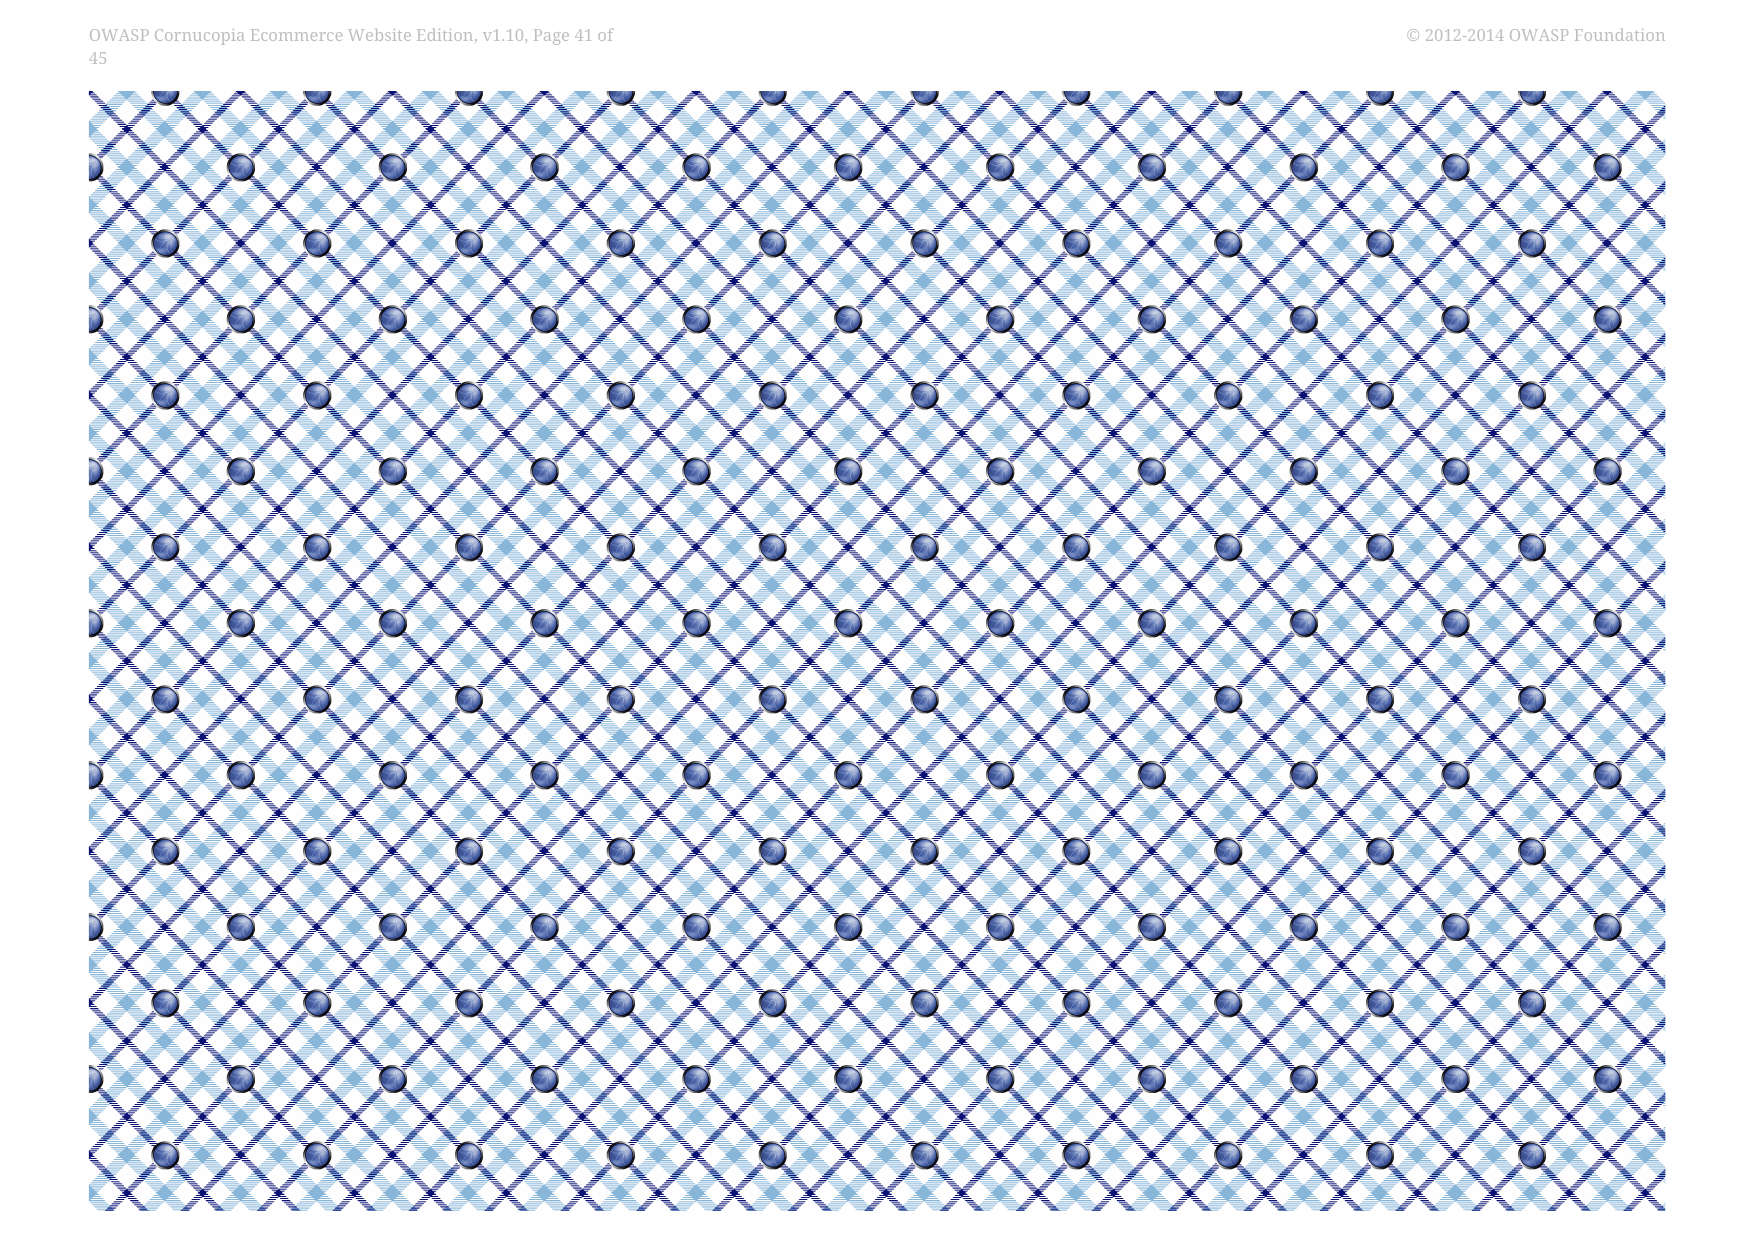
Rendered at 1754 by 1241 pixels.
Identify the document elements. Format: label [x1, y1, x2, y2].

picture [88, 91, 1666, 1211]
